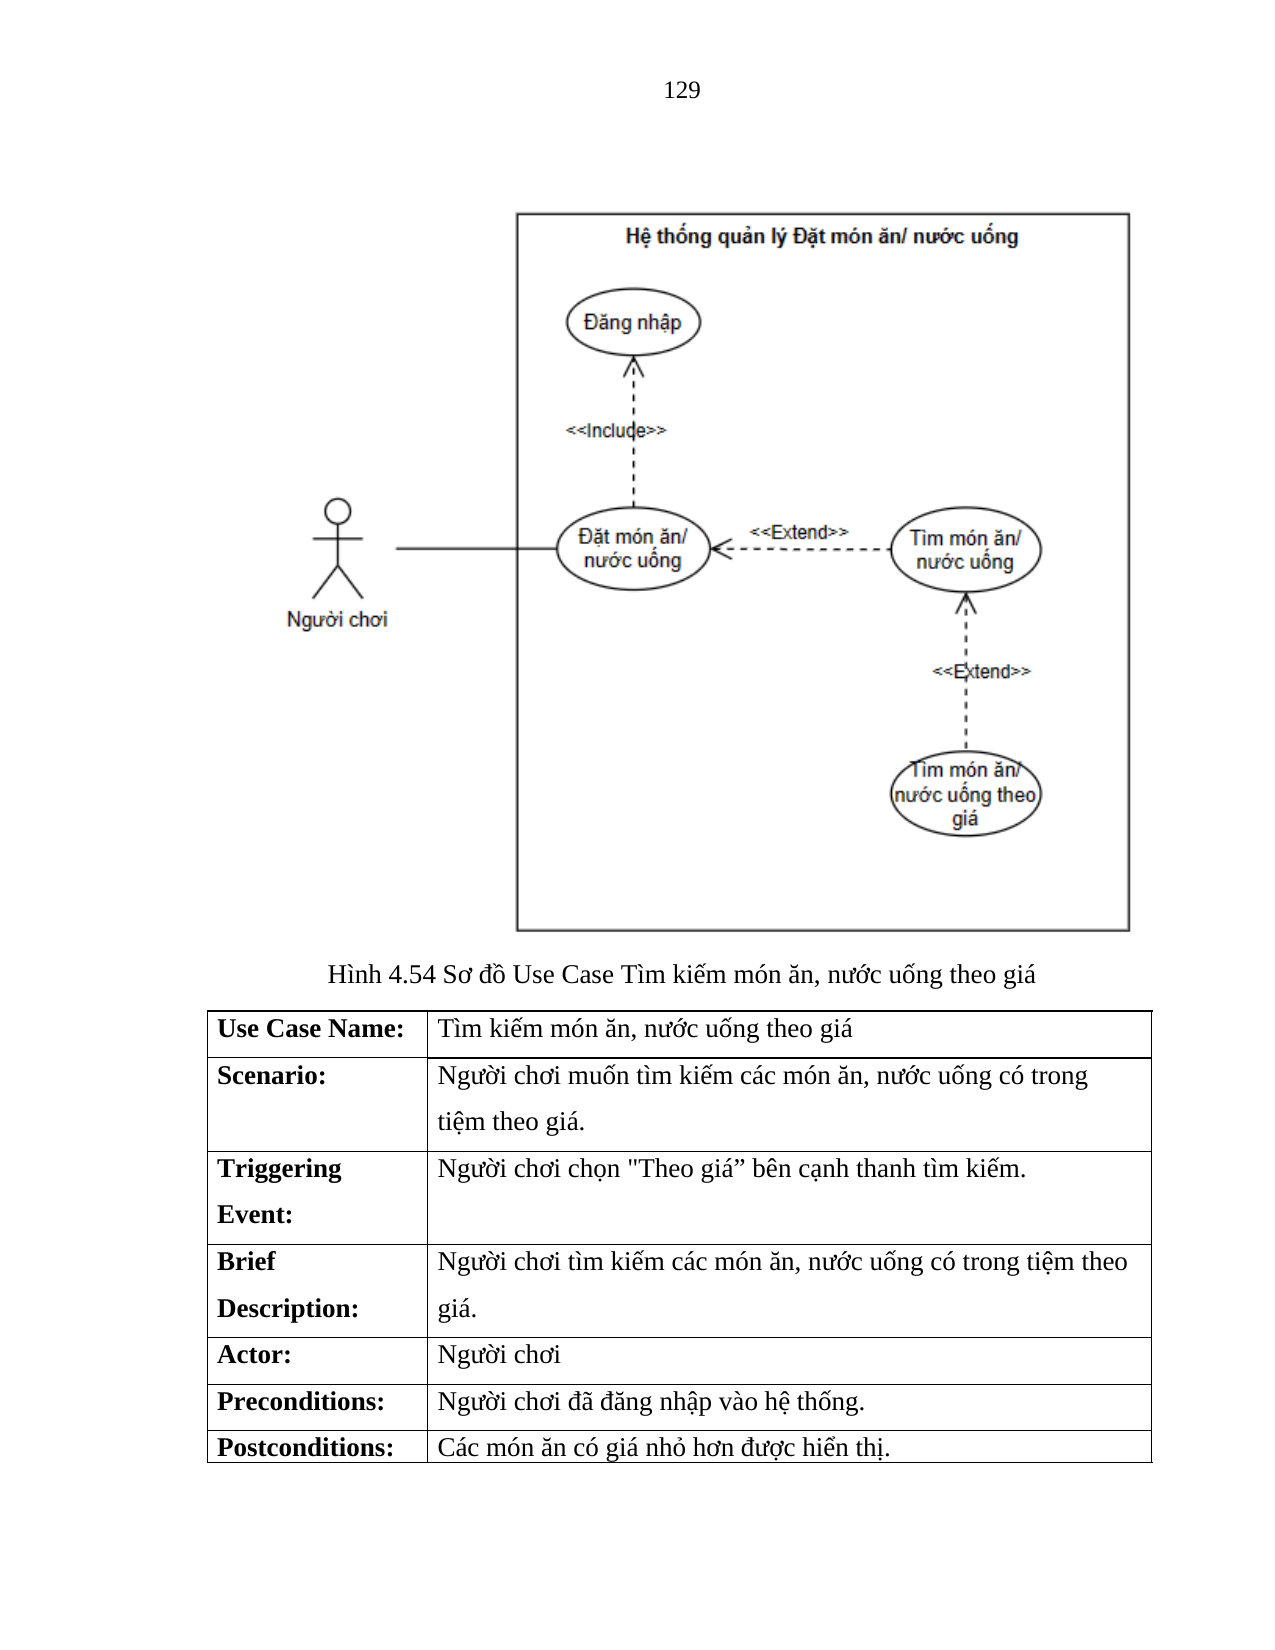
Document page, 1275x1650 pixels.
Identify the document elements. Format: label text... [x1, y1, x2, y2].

table_cell Postconditions: [208, 1431, 427, 1462]
table_cell Các món ăn có giá nhỏ hơn được hiển thị. [428, 1431, 1151, 1462]
table_cell Triggering Event: [208, 1152, 427, 1244]
table_header Use Case Name: [208, 1012, 427, 1057]
table_cell Brief Description: [208, 1245, 427, 1337]
table_cell Preconditions: [208, 1385, 427, 1430]
text Hình 4.54 Sơ đồ Use Case Tìm kiếm món ăn, nước uống theo giá [207, 958, 1157, 989]
table_cell Actor: [208, 1338, 427, 1384]
picture [281, 206, 1146, 943]
table_cell Người chơi tìm kiếm các món ăn, nước uống có trong tiệm theo giá. [428, 1245, 1151, 1337]
table_cell Người chơi đã đăng nhập vào hệ thống. [428, 1385, 1151, 1430]
table_cell Scenario: [208, 1058, 427, 1151]
table_cell Người chơi muốn tìm kiếm các món ăn, nước uống có trong tiệm theo giá. [428, 1059, 1151, 1151]
table_cell Người chơi [428, 1338, 1151, 1384]
table_cell Người chơi chọn "Theo giá” bên cạnh thanh tìm kiếm. [428, 1152, 1151, 1244]
table_header Tìm kiếm món ăn, nước uống theo giá [428, 1012, 1151, 1057]
